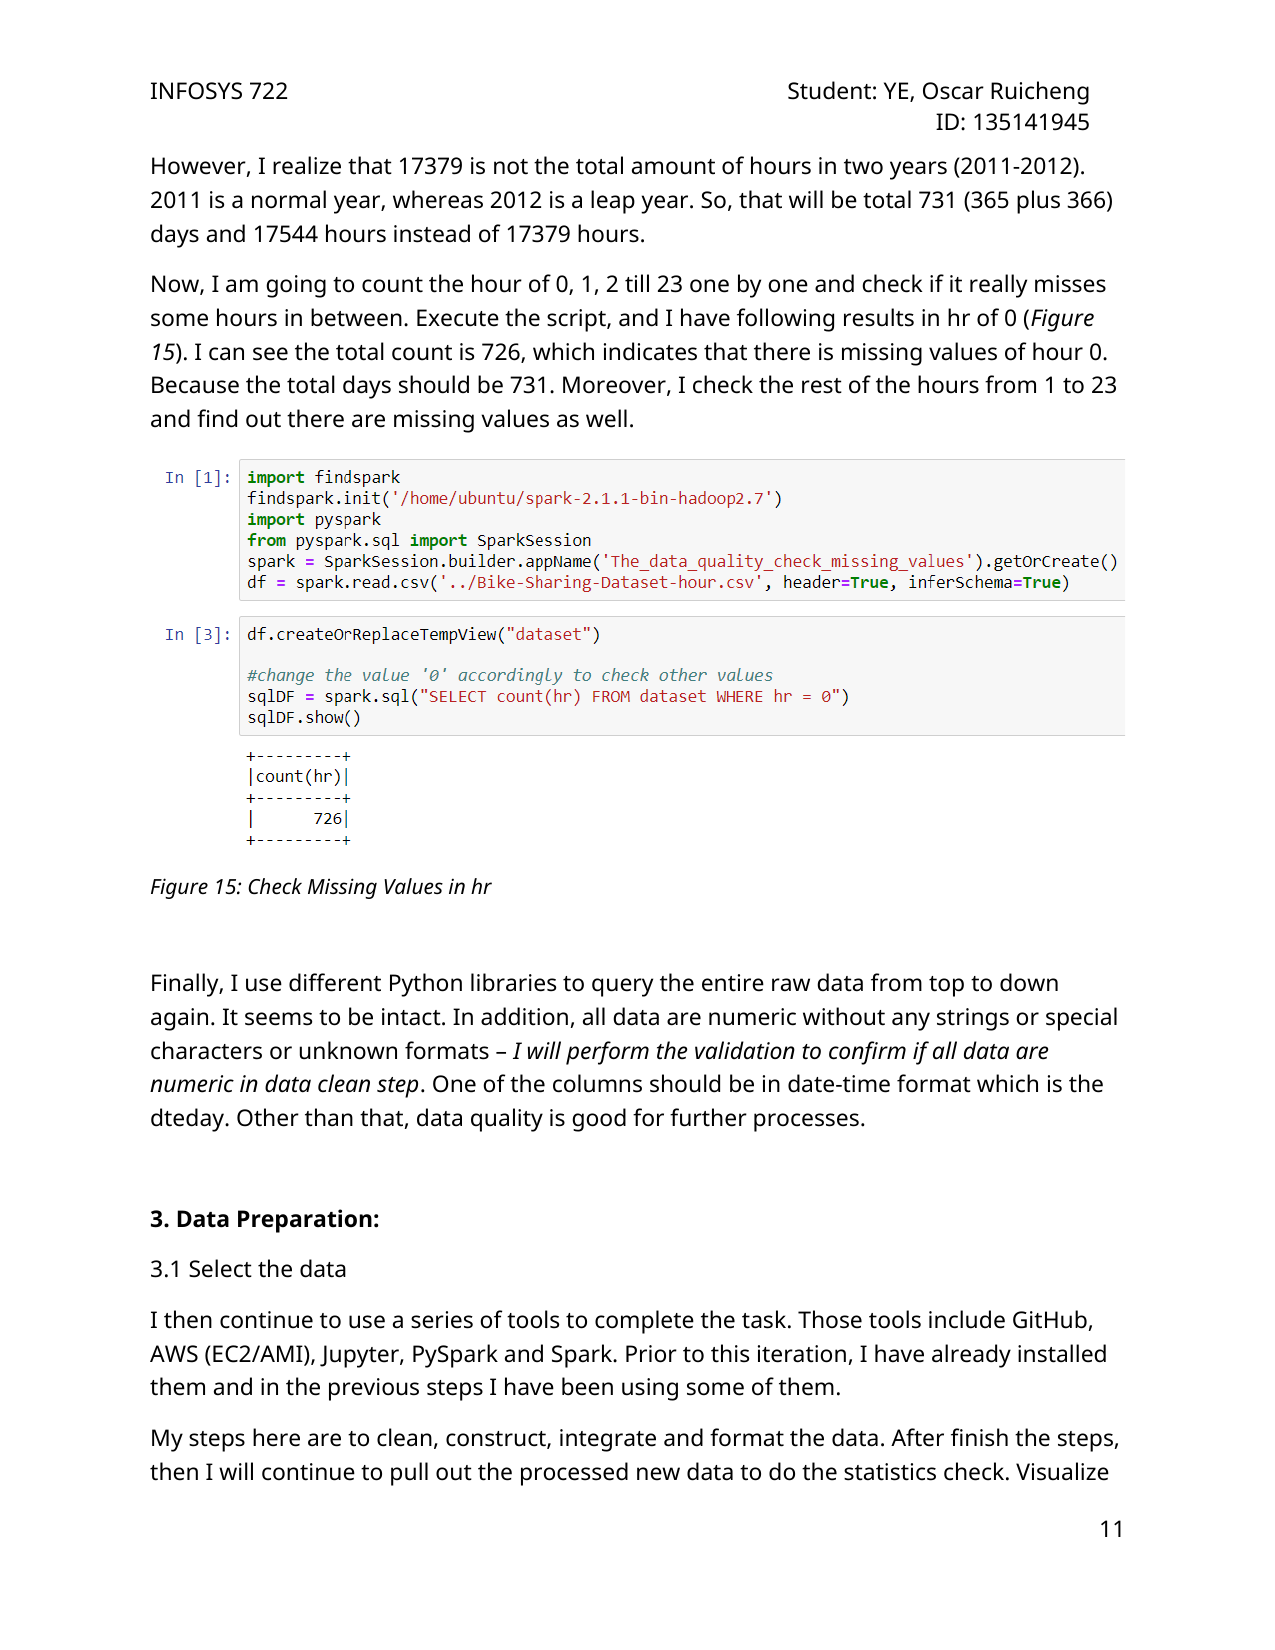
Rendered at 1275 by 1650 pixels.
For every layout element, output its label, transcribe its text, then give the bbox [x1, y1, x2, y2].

text 3. Data Preparation: [150, 1203, 1125, 1234]
text 3.1 Select the data [150, 1253, 1125, 1284]
text I then continue to use a series of tools to complete the task. Those tools include GitHub, AWS (EC2/AMI), Jupyter, PySpark and Spark. Prior to this iteration, I have already installed them and in the previous steps I have been using some of them. [150, 1304, 1125, 1402]
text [150, 1422, 1125, 1487]
text Figure 15: Check Missing Values in hr [150, 872, 1125, 901]
text Now, I am going to count the hour of 0, 1, 2 till 23 one by one and check if it really misses some hours in between. Execute the script, and I have following results in hr of 0 (Figure 15). I can see the total count is 726, which indicates that there is missing values of hour 0. Because the total days should be 731. Moreover, I check the rest of the hours from 1 to 23 and find out there are missing values as well. [150, 268, 1125, 434]
picture [150, 453, 1125, 854]
text Finally, I use different Python libraries to query the entire raw data from top to down again. It seems to be intact. In addition, all data are numeric without any strings or special characters or unknown formats – I will perform the validation to confirm if all data are numeric in data clean step. One of the columns should be in date-time format which is the dteday. Other than that, data quality is good for further processes. [150, 967, 1125, 1133]
text However, I realize that 17379 is not the total amount of hours in two years (2011-2012). 2011 is a normal year, whereas 2012 is a leap year. So, that will be total 731 (365 plus 366) days and 17544 hours instead of 17379 hours. [150, 150, 1125, 249]
